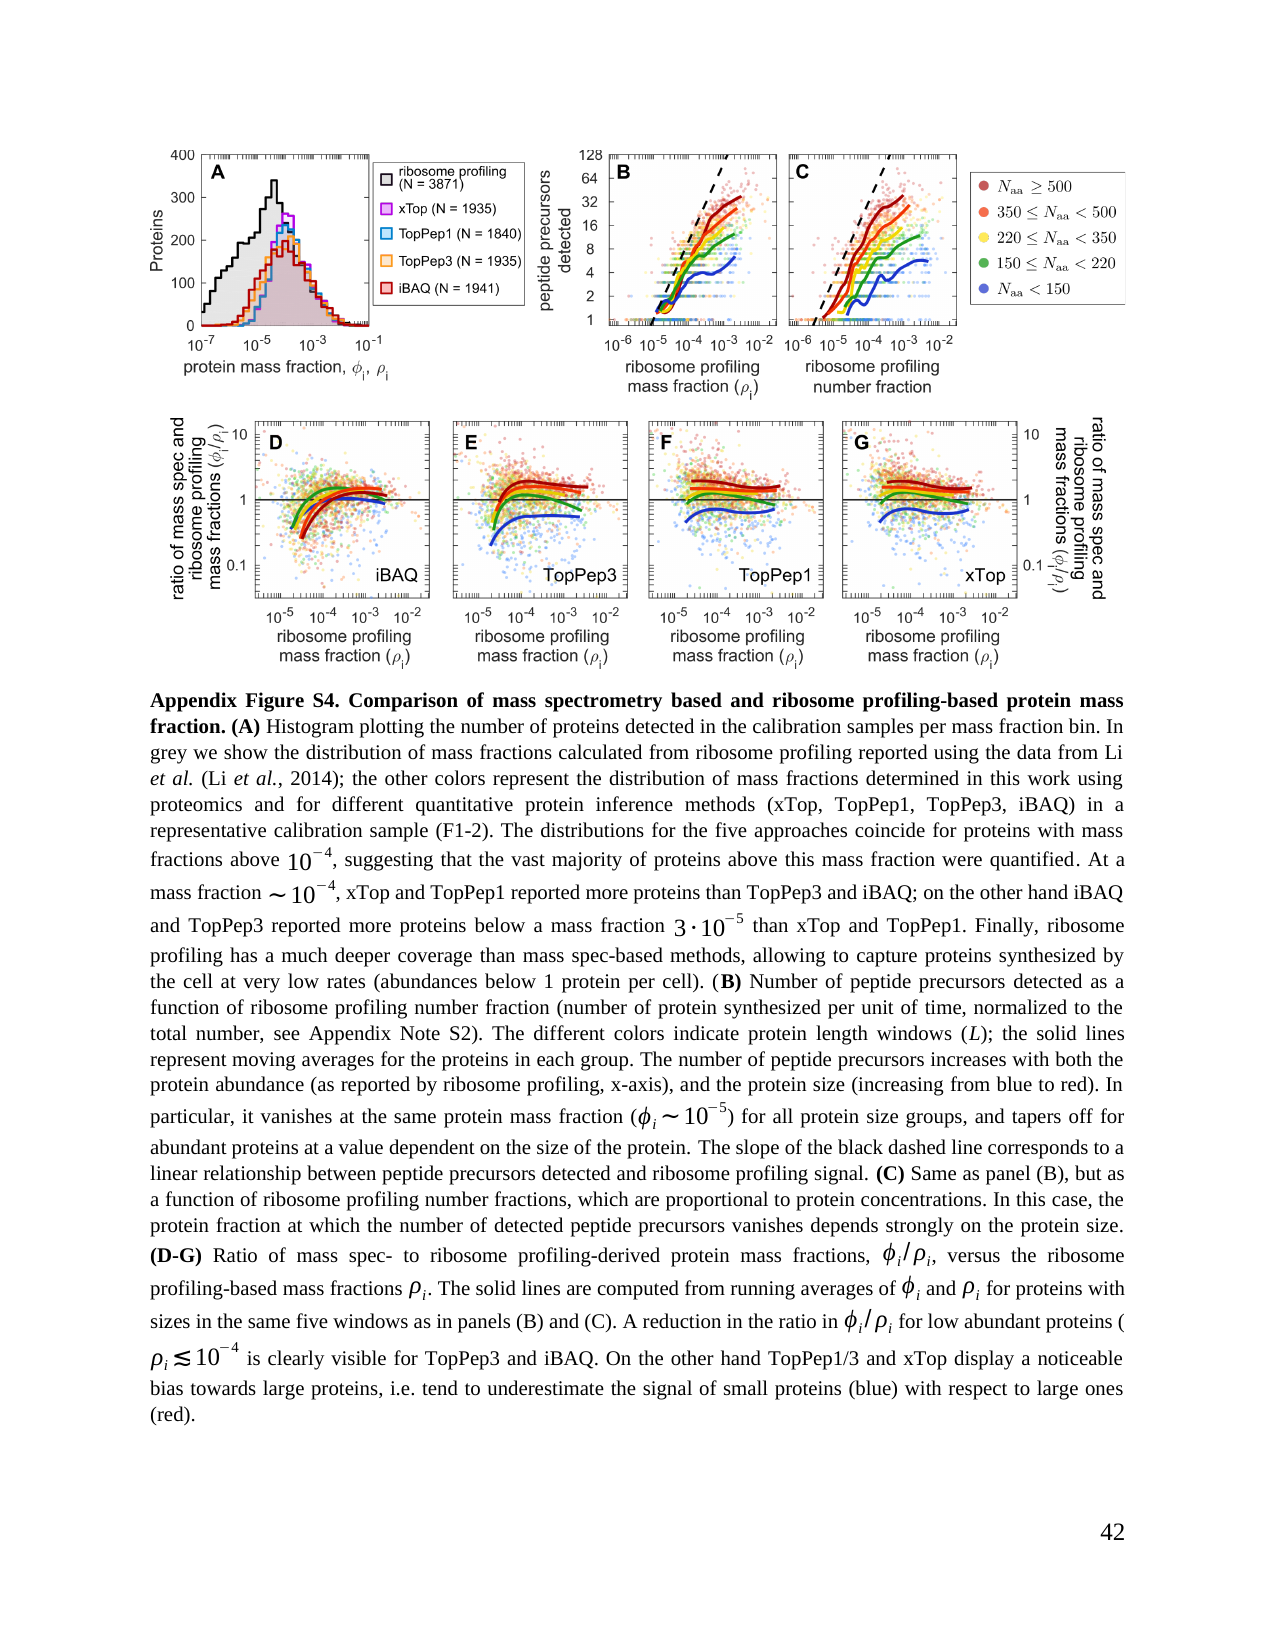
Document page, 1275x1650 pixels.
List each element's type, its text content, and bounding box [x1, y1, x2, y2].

picture [150, 150, 1125, 669]
text Appendix Figure S4. Comparison of mass spectrometry based and ribosome profiling-based protein mass fraction. (A) Histogram plotting the number of proteins detected in the calibration samples per mass fraction bin. In grey we show the distribution of mass fractions calculated from ribosome profiling reported using the data from Li et al. (Li et al., 2014); the other colors represent the distribution of mass fractions determined in this work using proteomics and for different quantitative protein inference methods (xTop, TopPep1, TopPep3, iBAQ) in a representative calibration sample (F1-2). The distributions for the five approaches coincide for proteins with mass fractions above , suggesting that the vast majority of proteins above this mass fraction were quantified. At a mass fraction , xTop and TopPep1 reported more proteins than TopPep3 and iBAQ; on the other hand iBAQ and TopPep3 reported more proteins below a mass fraction than xTop and TopPep1. Finally, ribosome profiling has a much deeper coverage than mass spec-based methods, allowing to capture proteins synthesized by the cell at very low rates (abundances below 1 protein per cell). (B) Number of peptide precursors detected as a function of ribosome profiling number fraction (number of protein synthesized per unit of time, normalized to the total number, see Appendix Note S2). The different colors indicate protein length windows (L); the solid lines represent moving averages for the proteins in each group. The number of peptide precursors increases with both the protein abundance (as reported by ribosome profiling, x-axis), and the protein size (increasing from blue to red). In particular, it vanishes at the same protein mass fraction () for all protein size groups, and tapers off for abundant proteins at a value dependent on the size of the protein. The slope of the black dashed line corresponds to a linear relationship between peptide precursors detected and ribosome profiling signal. (C) Same as panel (B), but as a function of ribosome profiling number fractions, which are proportional to protein concentrations. In this case, the protein fraction at which the number of detected peptide precursors vanishes depends strongly on the protein size. (D-G) Ratio of mass spec- to ribosome profiling-derived protein mass fractions, , versus the ribosome profiling-based mass fractions . The solid lines are computed from running averages of and for proteins with sizes in the same five windows as in panels (B) and (C). A reduction in the ratio in for low abundant proteins ( is clearly visible for TopPep3 and iBAQ. On the other hand TopPep1/3 and xTop display a noticeable bias towards large proteins, i.e. tend to underestimate the signal of small proteins (blue) with respect to large ones (red). [150, 688, 1125, 1426]
